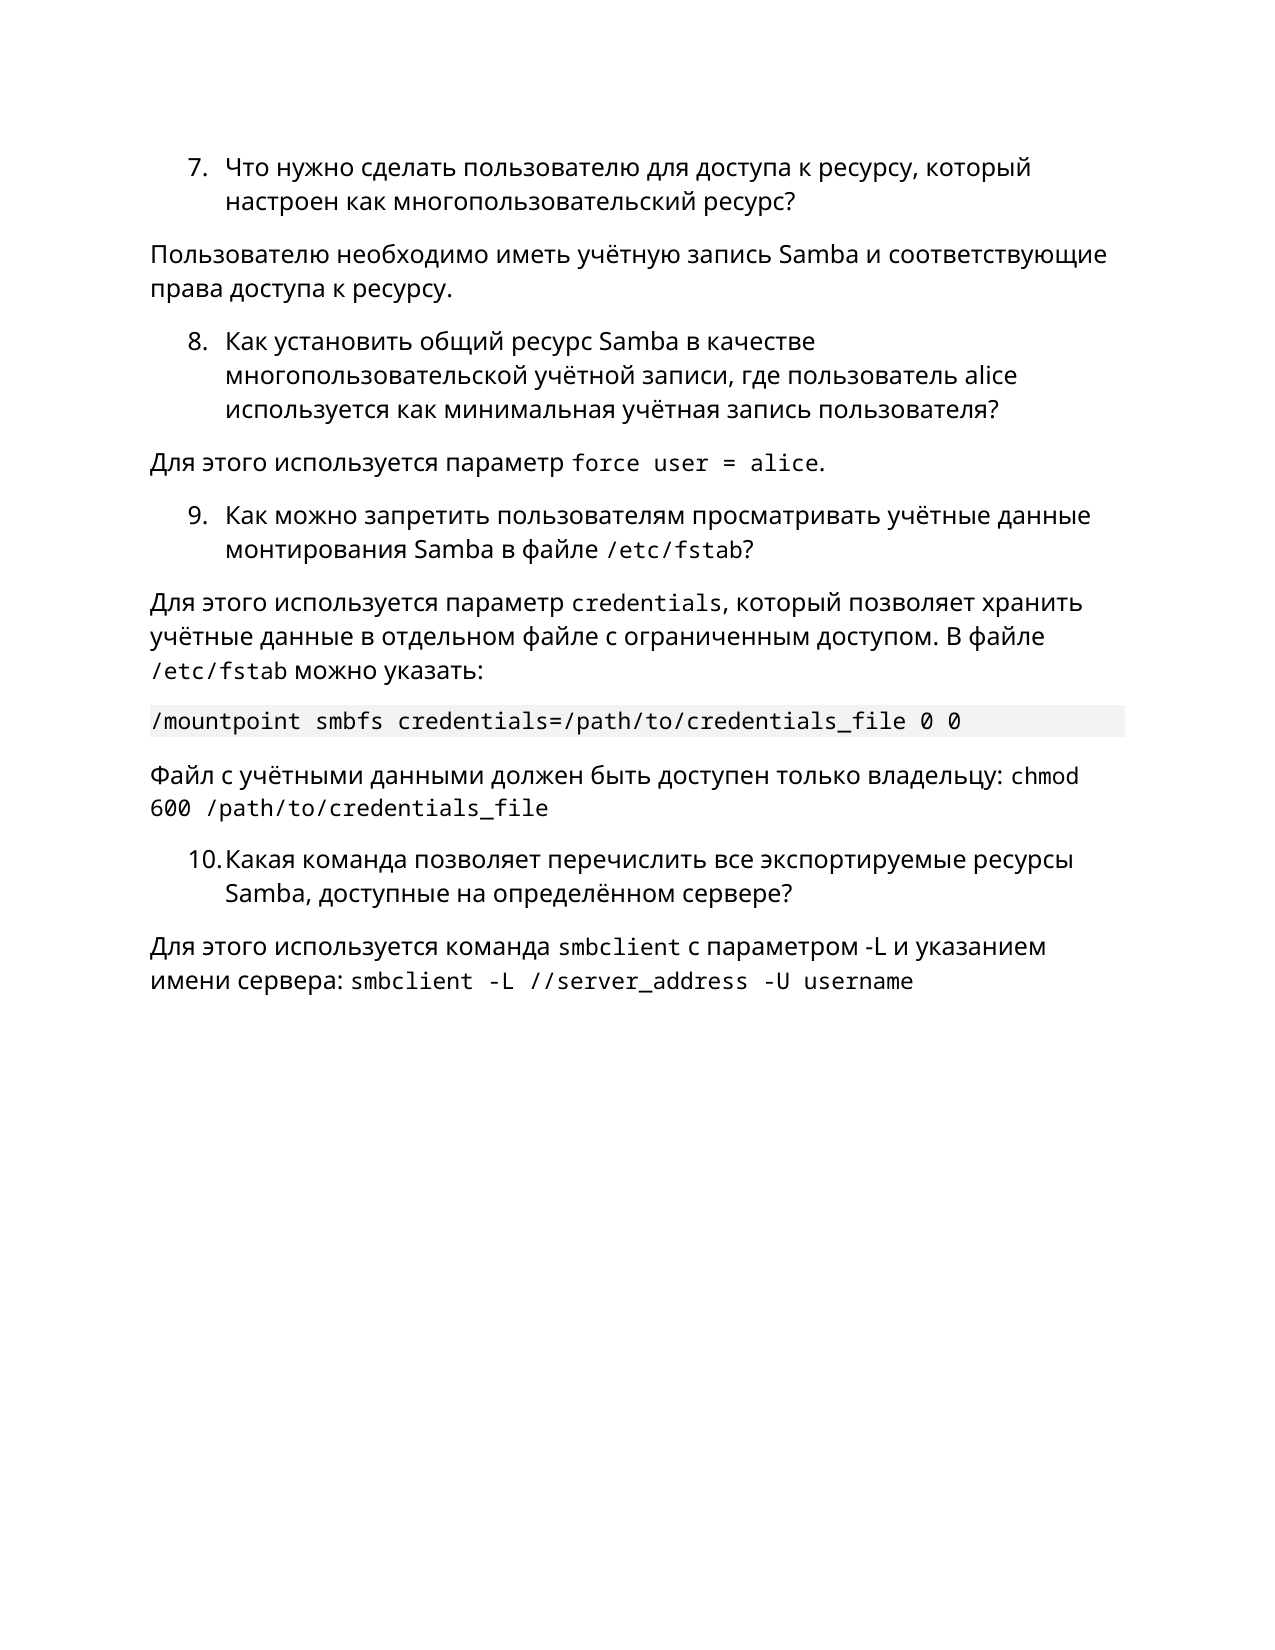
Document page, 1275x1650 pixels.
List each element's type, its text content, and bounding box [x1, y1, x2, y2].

list Какая команда позволяет перечислить все экспортируемые ресурсы Samba, доступные на определённом сервере? [187, 841, 1125, 909]
list Что нужно сделать пользователю для доступа к ресурсу, который настроен как многопользовательский ресурс? [187, 150, 1125, 218]
text Для этого используется параметр force user = alice. [150, 445, 1125, 479]
list Как можно запретить пользователям просматривать учётные данные монтирования Samba в файле /etc/fstab? [187, 497, 1125, 566]
list Как установить общий ресурс Samba в качестве многопользовательской учётной записи, где пользователь alice используется как минимальная учётная запись пользователя? [187, 324, 1125, 426]
text Для этого используется команда smbclient с параметром -L и указанием имени сервера: smbclient -L //server_address -U username [150, 928, 1125, 996]
text Пользователю необходимо иметь учётную запись Samba и соответствующие права доступа к ресурсу. [150, 237, 1125, 305]
text Для этого используется параметр credentials, который позволяет хранить учётные данные в отдельном файле с ограниченным доступом. В файле /etc/fstab можно указать: [150, 584, 1125, 687]
text Файл с учётными данными должен быть доступен только владельцу: chmod 600 /path/to/credentials_file [150, 757, 1125, 823]
text /mountpoint smbfs credentials=/path/to/credentials_file 0 0 [150, 705, 1125, 737]
